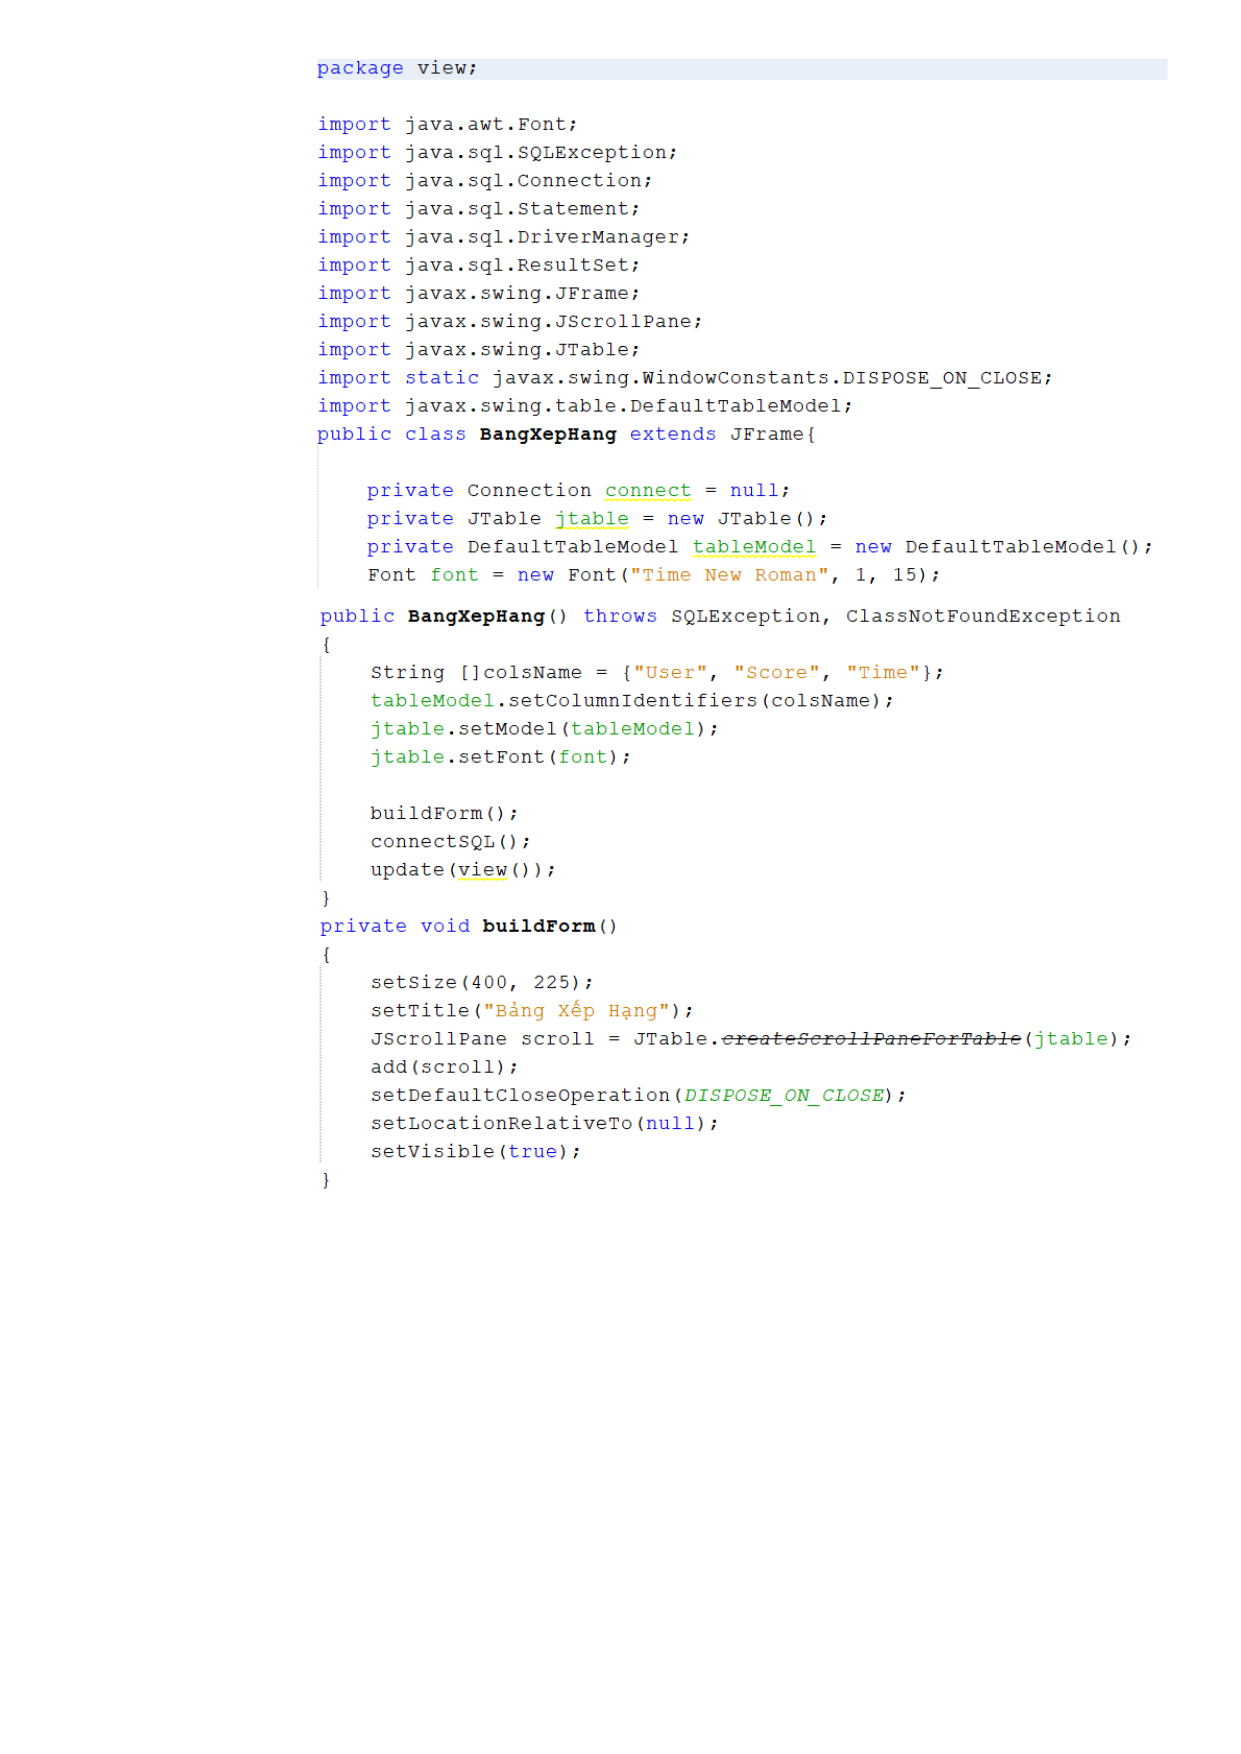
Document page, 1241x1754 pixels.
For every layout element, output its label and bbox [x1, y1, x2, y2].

picture [308, 59, 1168, 590]
picture [308, 603, 1174, 1198]
